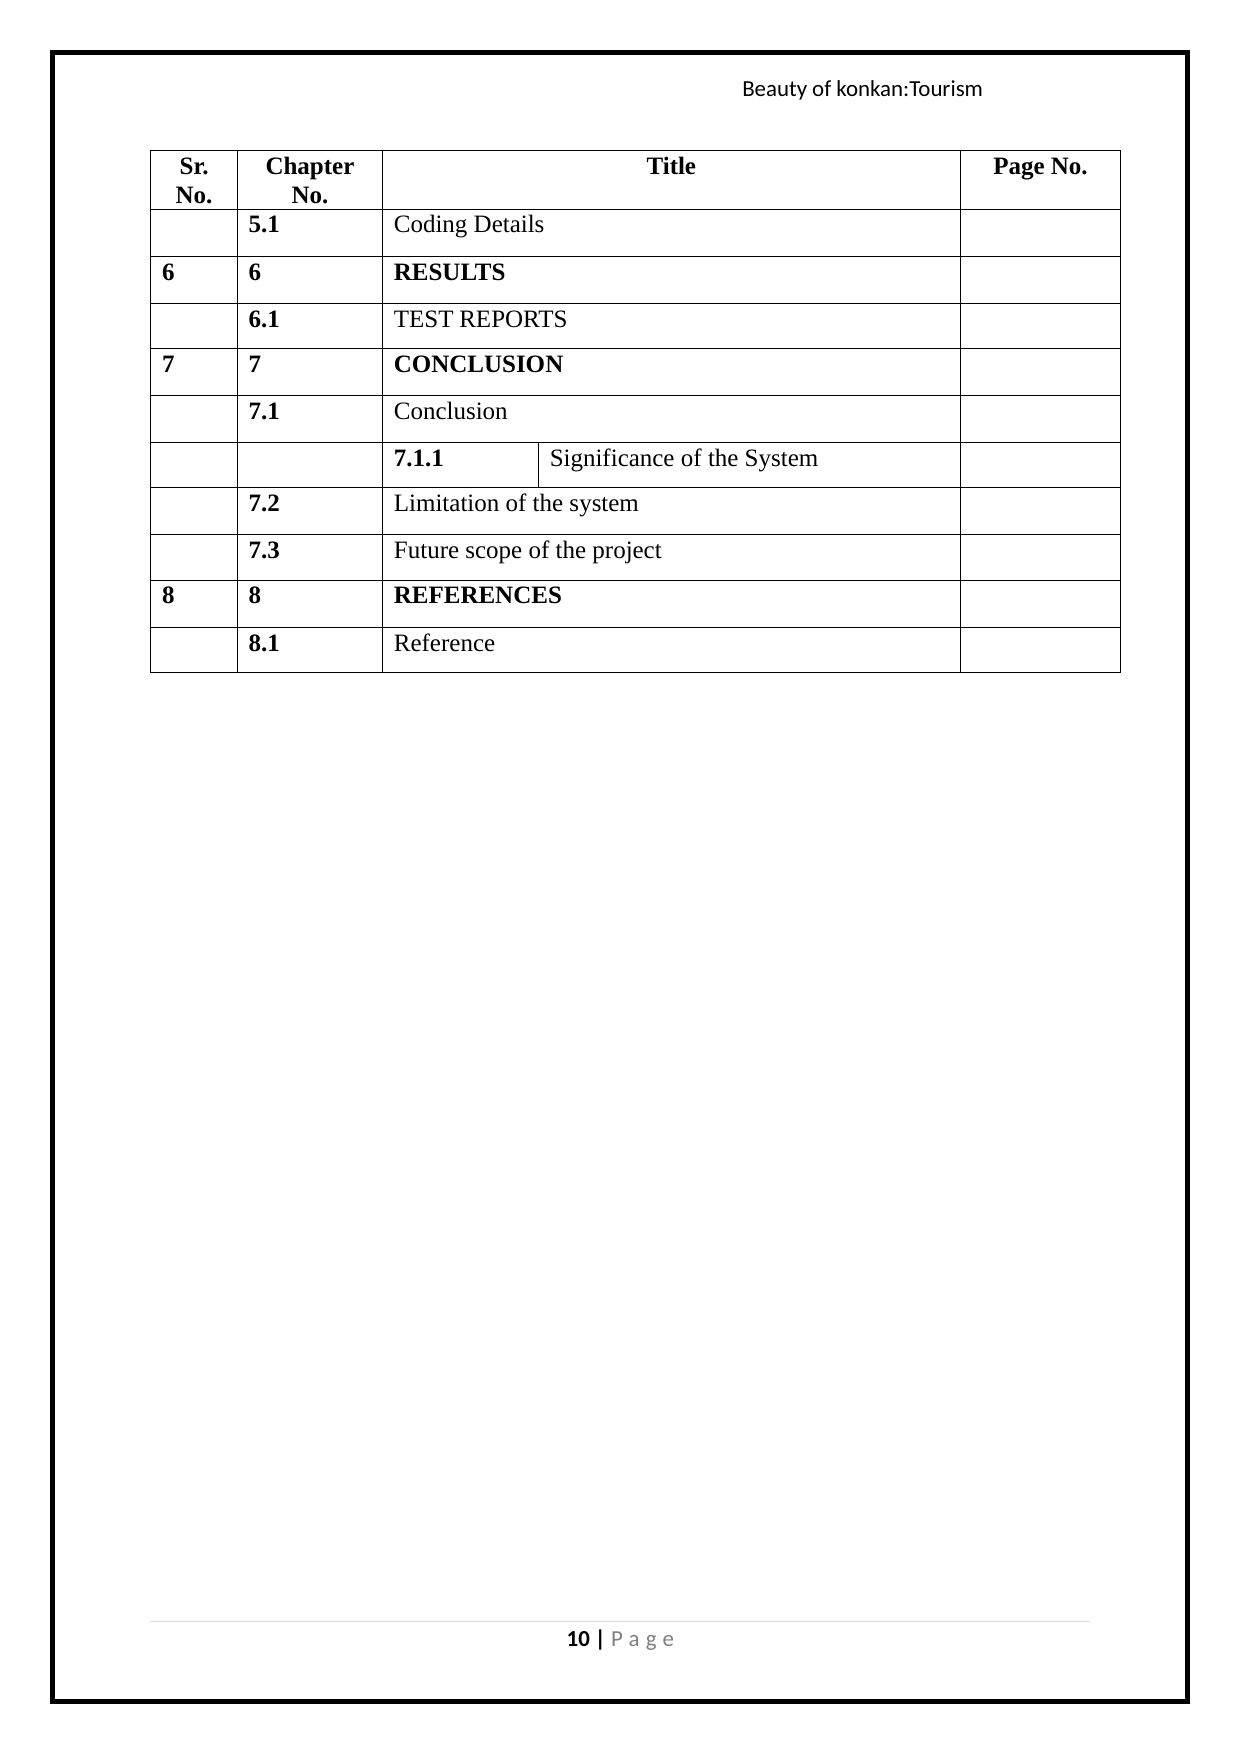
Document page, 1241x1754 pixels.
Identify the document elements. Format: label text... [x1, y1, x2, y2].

table_cell 7 [238, 349, 382, 395]
table_cell [961, 257, 1120, 303]
table_header Title [383, 151, 960, 208]
table_cell Future scope of the project [383, 535, 960, 579]
table_cell [961, 628, 1120, 672]
table_cell 5.1 [238, 210, 382, 256]
table_cell 6 [151, 257, 237, 303]
table_cell 7.1.1 [383, 443, 538, 487]
table_cell [151, 210, 237, 256]
table_cell [961, 210, 1120, 256]
table_cell [961, 396, 1120, 442]
table_cell [151, 488, 237, 534]
table_header Sr. No. [151, 151, 237, 208]
table_cell [961, 304, 1120, 348]
table_cell 8 [238, 581, 382, 627]
table_cell Reference [383, 628, 960, 672]
table_cell [961, 535, 1120, 579]
table_cell REFERENCES [383, 581, 960, 627]
table_header Chapter No. [238, 151, 382, 208]
table_cell [961, 581, 1120, 627]
table_cell 8.1 [238, 628, 382, 672]
table_cell RESULTS [383, 257, 960, 303]
table_cell Conclusion [383, 396, 960, 442]
table_cell CONCLUSION [383, 349, 960, 395]
table_cell [151, 535, 237, 579]
table_cell [961, 488, 1120, 534]
table_cell [151, 443, 237, 487]
table_cell [151, 304, 237, 348]
table_cell [238, 443, 382, 487]
table_header Page No. [961, 151, 1120, 208]
table_cell 7 [151, 349, 237, 395]
table_cell 7.3 [238, 535, 382, 579]
table_cell 6.1 [238, 304, 382, 348]
table_cell [961, 443, 1120, 487]
table_cell 7.1 [238, 396, 382, 442]
table_cell Limitation of the system [383, 488, 960, 534]
table_cell TEST REPORTS [383, 304, 960, 348]
table_cell Significance of the System [539, 443, 960, 487]
table_cell 8 [151, 581, 237, 627]
table_cell [961, 349, 1120, 395]
table_cell [151, 396, 237, 442]
table_cell Coding Details [383, 210, 960, 256]
table_cell [151, 628, 237, 672]
table_cell 7.2 [238, 488, 382, 534]
table_cell 6 [238, 257, 382, 303]
